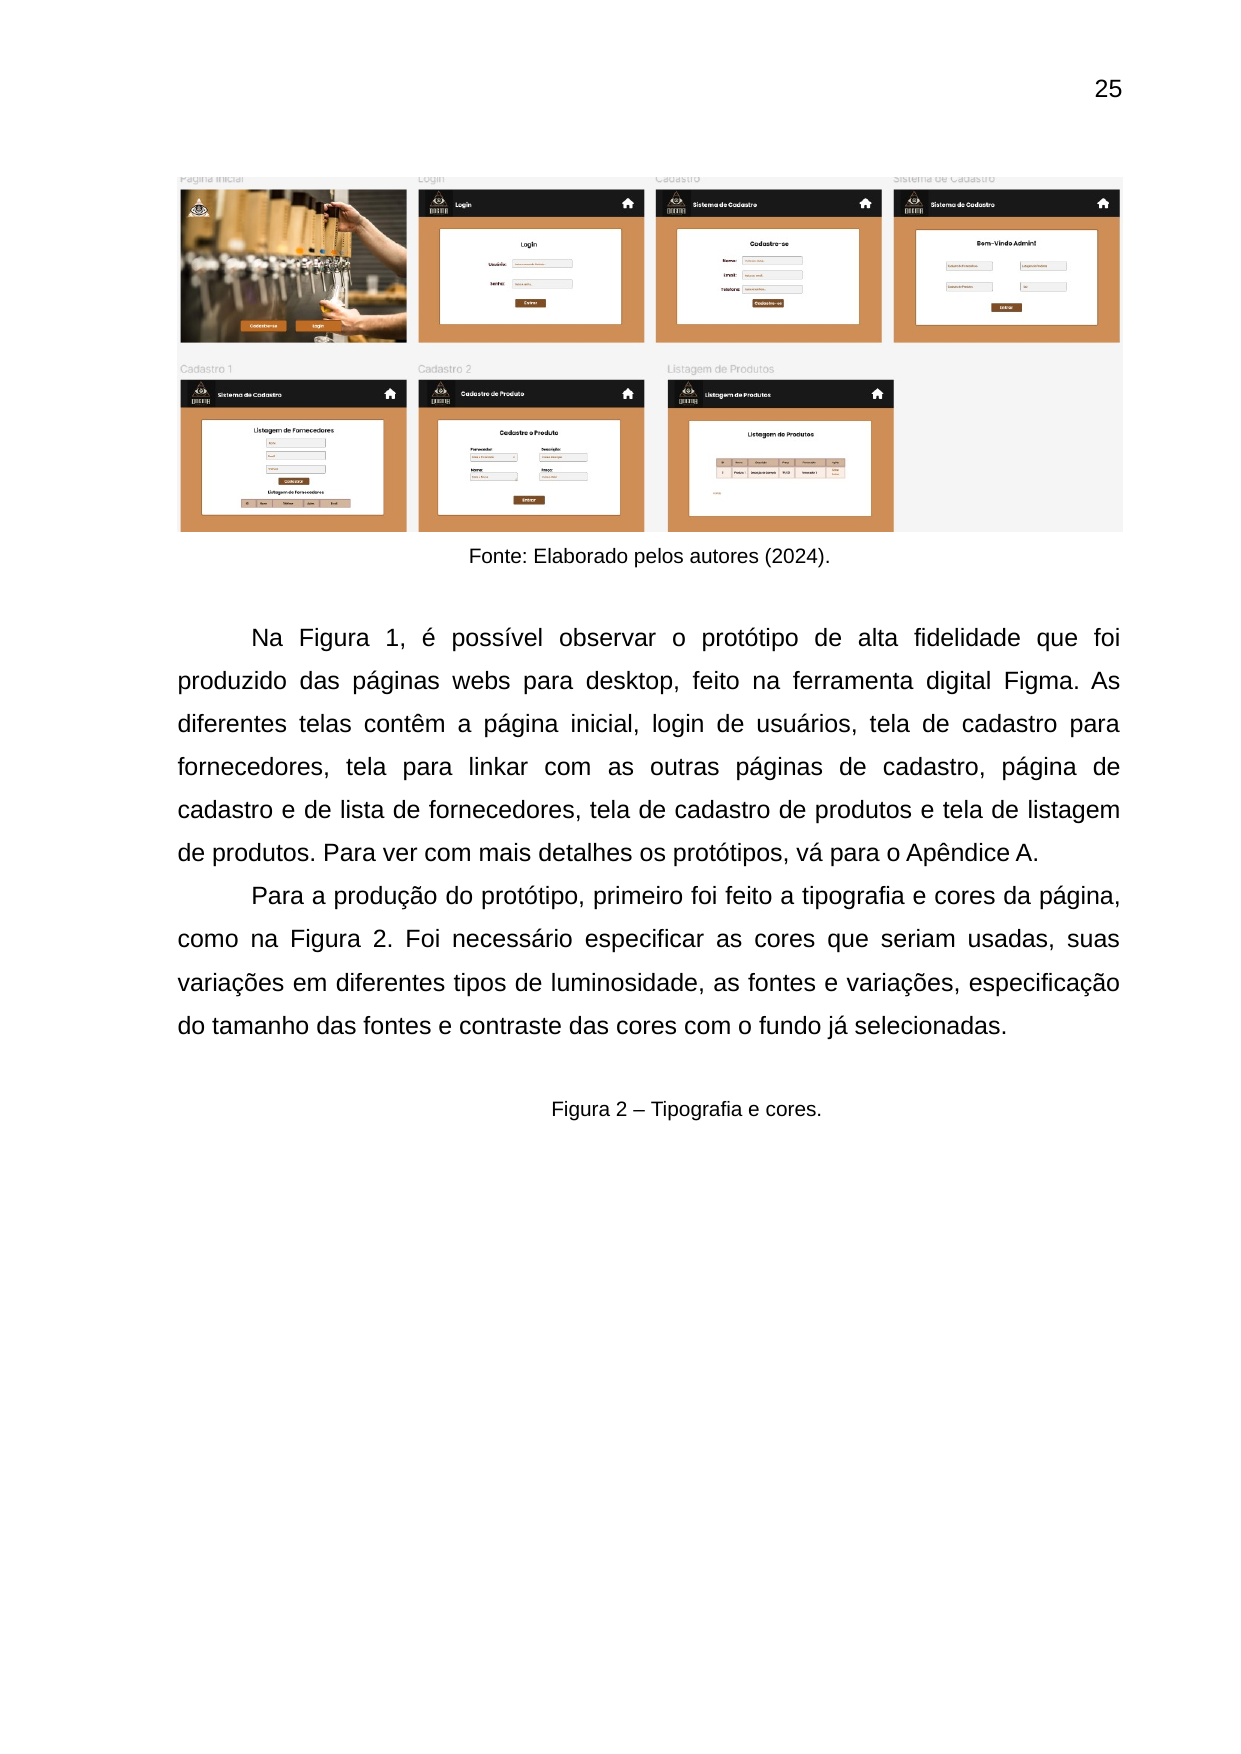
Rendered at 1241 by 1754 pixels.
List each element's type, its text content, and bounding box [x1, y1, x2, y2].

text Para a produção do protótipo, primeiro foi feito a tipografia e cores da página, como na Figura 2. Foi necessário especificar as cores que seriam usadas, suas variações em diferentes tipos de luminosidade, as fontes e variações, especificação do tamanho das fontes e contraste das cores com o fundo já selecionadas. [177, 881, 1122, 1039]
text Fonte: Elaborado pelos autores (2024). [177, 532, 1122, 567]
text Na Figura 1, é possível observar o protótipo de alta fidelidade que foi produzido das páginas webs para desktop, feito na ferramenta digital Figma. As diferentes telas contêm a página inicial, login de usuários, tela de cadastro para fornecedores, tela para linkar com as outras páginas de cadastro, página de cadastro e de lista de fornecedores, tela de cadastro de produtos e tela de listagem de produtos. Para ver com mais detalhes os protótipos, vá para o Apêndice A. [177, 623, 1122, 867]
picture [177, 177, 1123, 532]
text Figura 2 – Tipografia e cores. [177, 1097, 1122, 1121]
